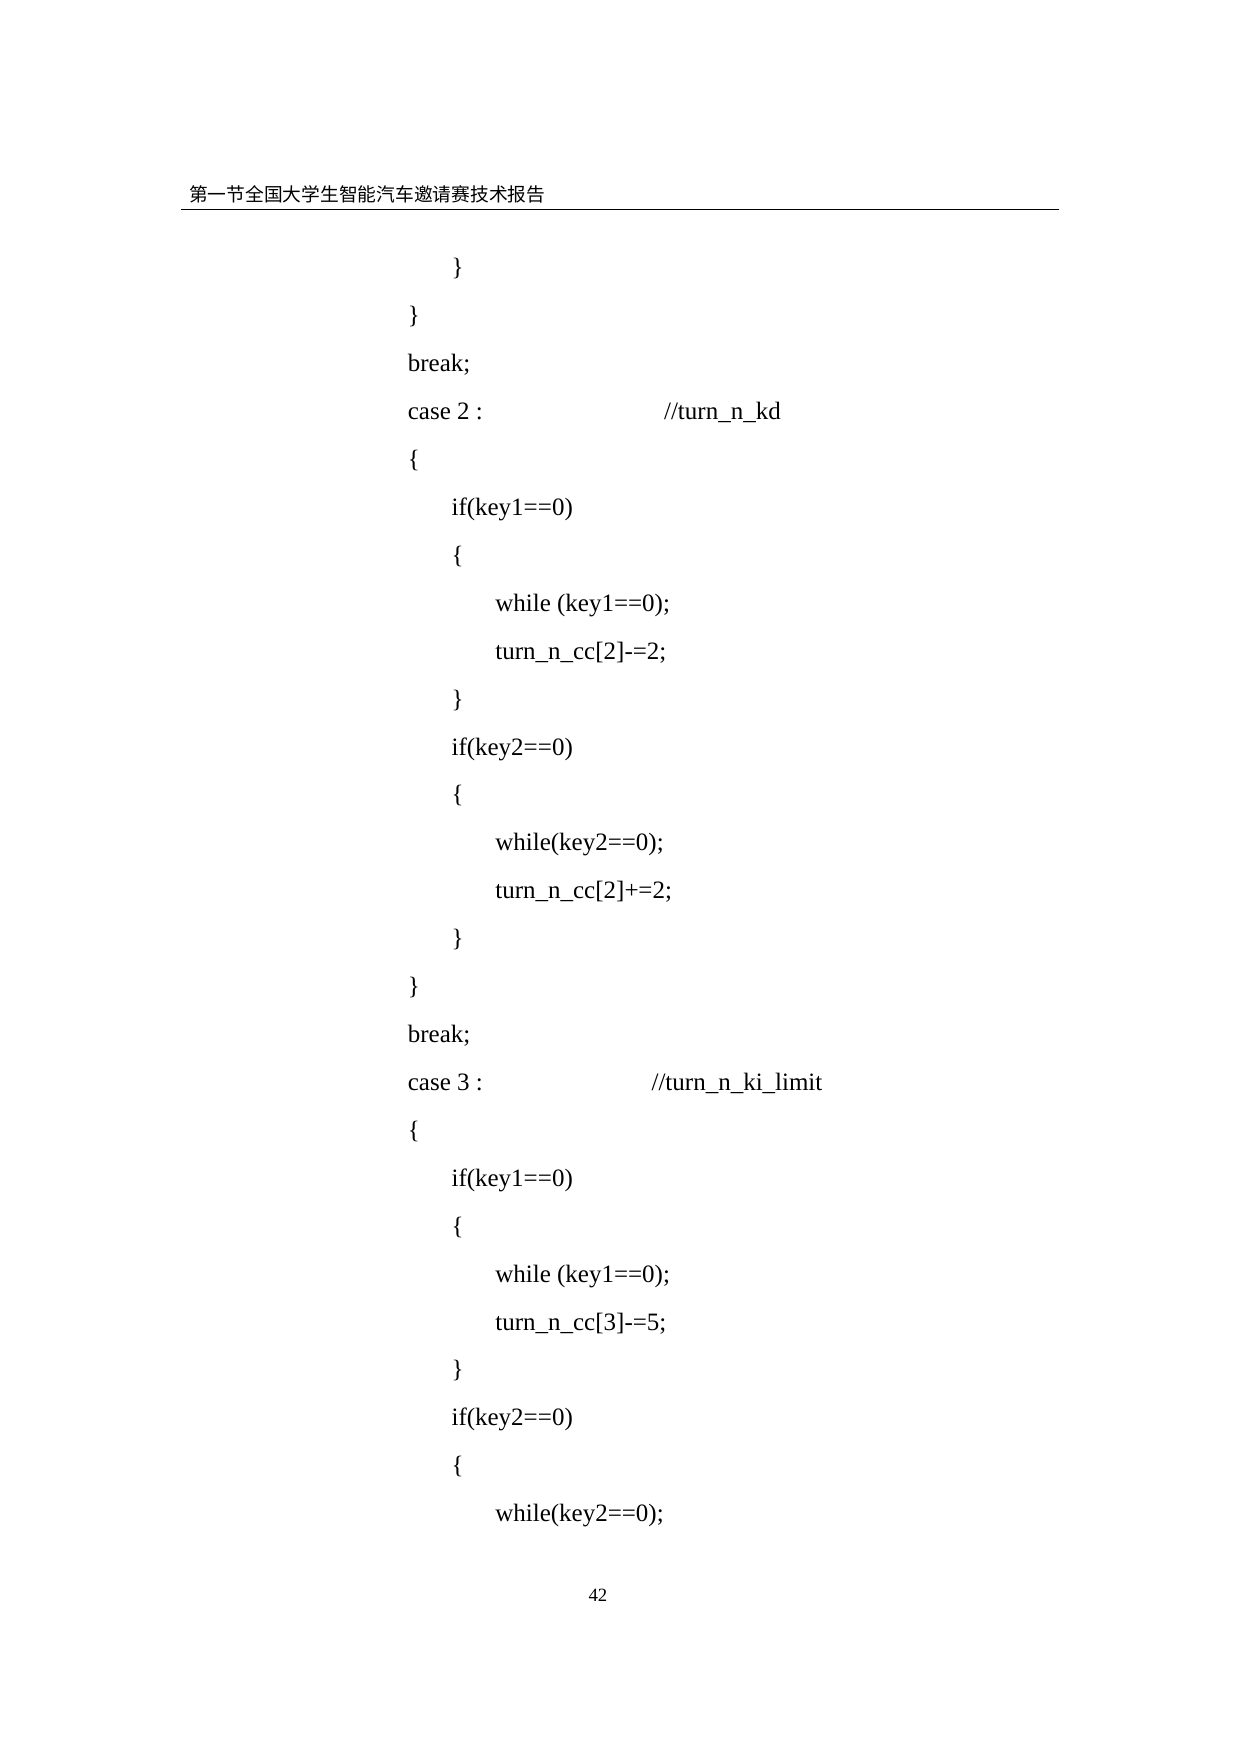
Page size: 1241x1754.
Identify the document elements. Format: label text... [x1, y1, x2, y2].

list } [189, 969, 1051, 1002]
list } [189, 298, 1051, 331]
list turn_n_cc[2]+=2; [189, 873, 1051, 906]
list { [189, 442, 1051, 475]
list break; [189, 346, 1051, 379]
list { [189, 538, 1051, 571]
list } [189, 921, 1051, 954]
list { [189, 778, 1051, 810]
list case 2 : //turn_n_kd [189, 394, 1051, 427]
list { [189, 1448, 1051, 1481]
list while (key1==0); [189, 1257, 1051, 1289]
list } [189, 682, 1051, 714]
list { [189, 1209, 1051, 1241]
list turn_n_cc[2]-=2; [189, 634, 1051, 666]
list while(key2==0); [189, 826, 1051, 858]
list case 3 : //turn_n_ki_limit [189, 1065, 1051, 1098]
list { [189, 1113, 1051, 1146]
list while (key1==0); [189, 586, 1051, 618]
list } [189, 251, 1051, 283]
list turn_n_cc[3]-=5; [189, 1305, 1051, 1337]
list if(key1==0) [189, 490, 1051, 523]
list while(key2==0); [189, 1496, 1051, 1529]
list if(key2==0) [189, 730, 1051, 762]
list break; [189, 1017, 1051, 1050]
list if(key1==0) [189, 1161, 1051, 1193]
list } [189, 1353, 1051, 1385]
list if(key2==0) [189, 1401, 1051, 1433]
